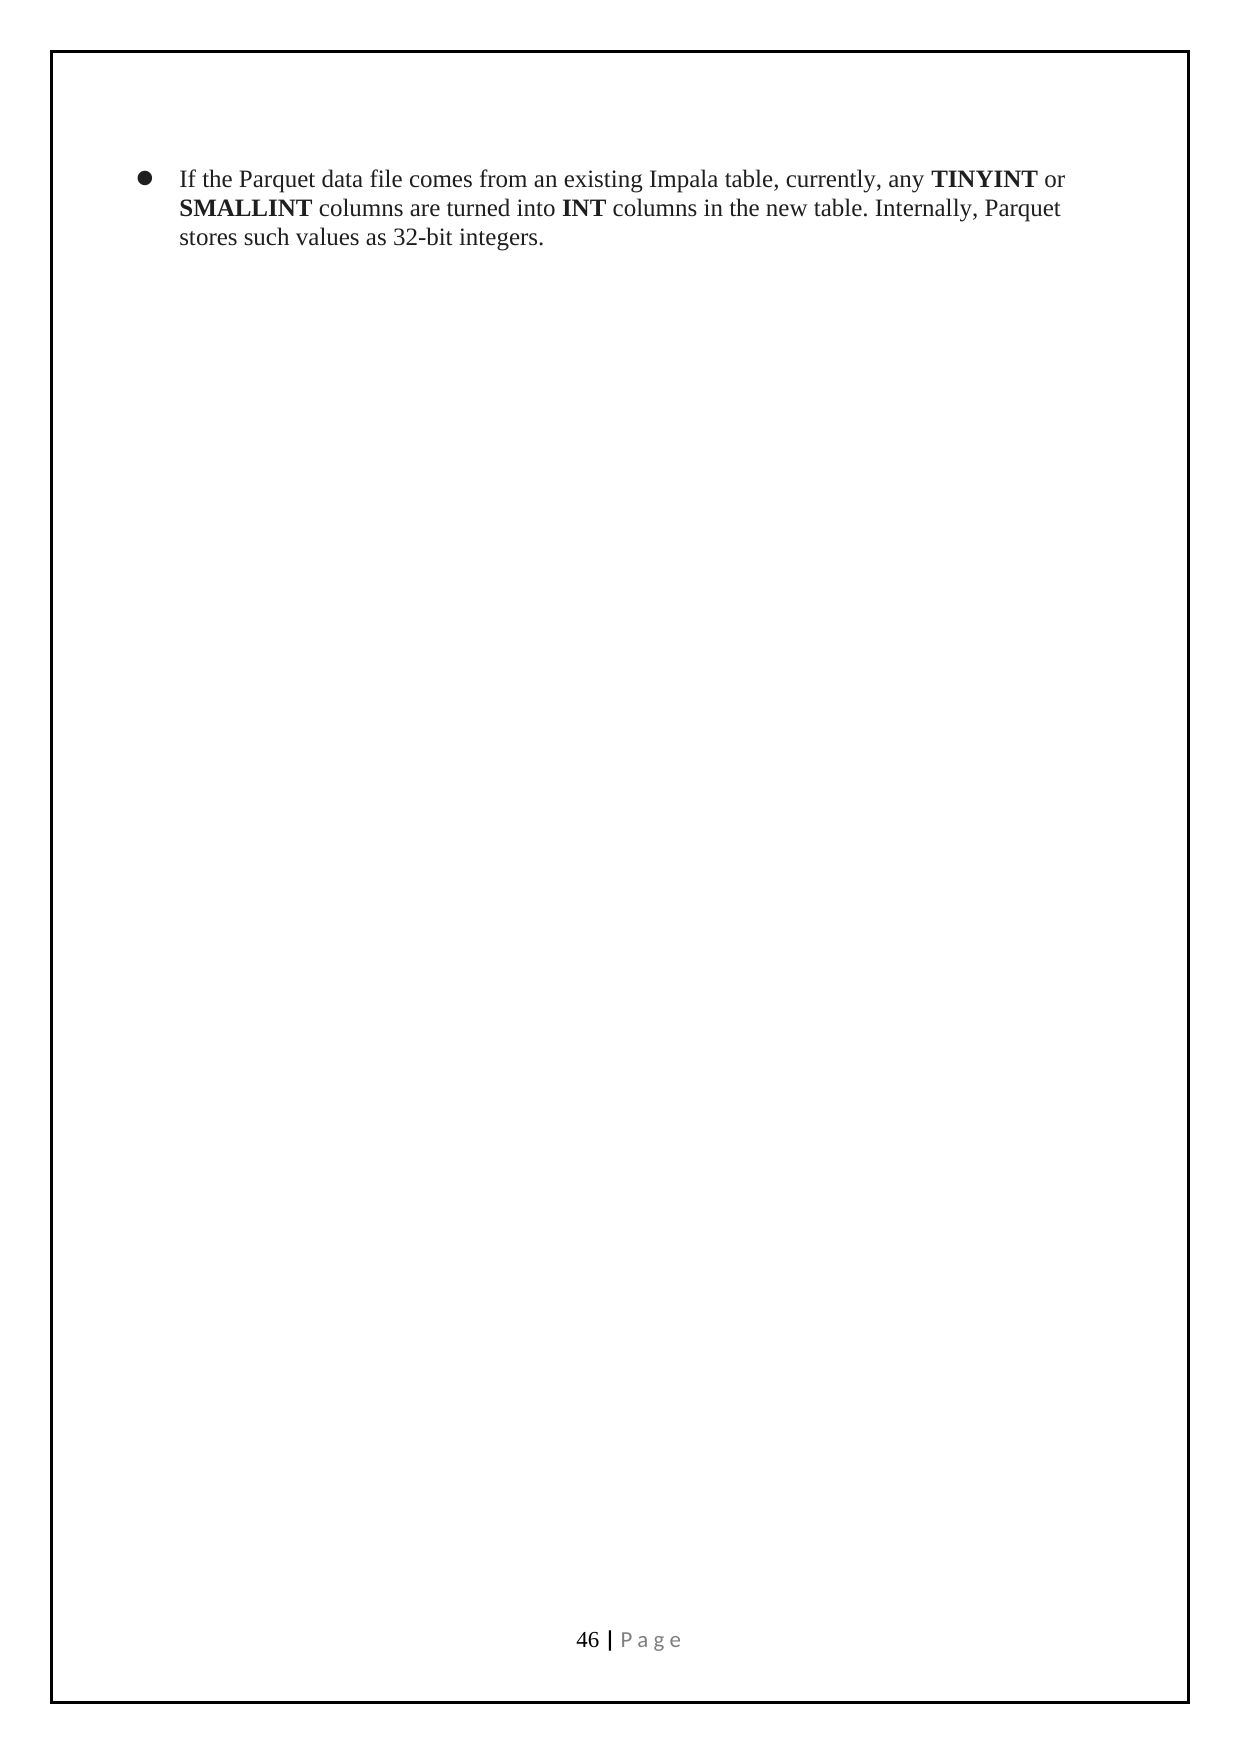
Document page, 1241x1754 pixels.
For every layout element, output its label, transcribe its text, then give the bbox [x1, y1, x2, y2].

list If the Parquet data file comes from an existing Impala table, currently, any TINYINT or SMALLINT columns are turned into INT columns in the new table. Internally, Parquet stores such values as 32-bit integers. [135, 164, 1121, 251]
